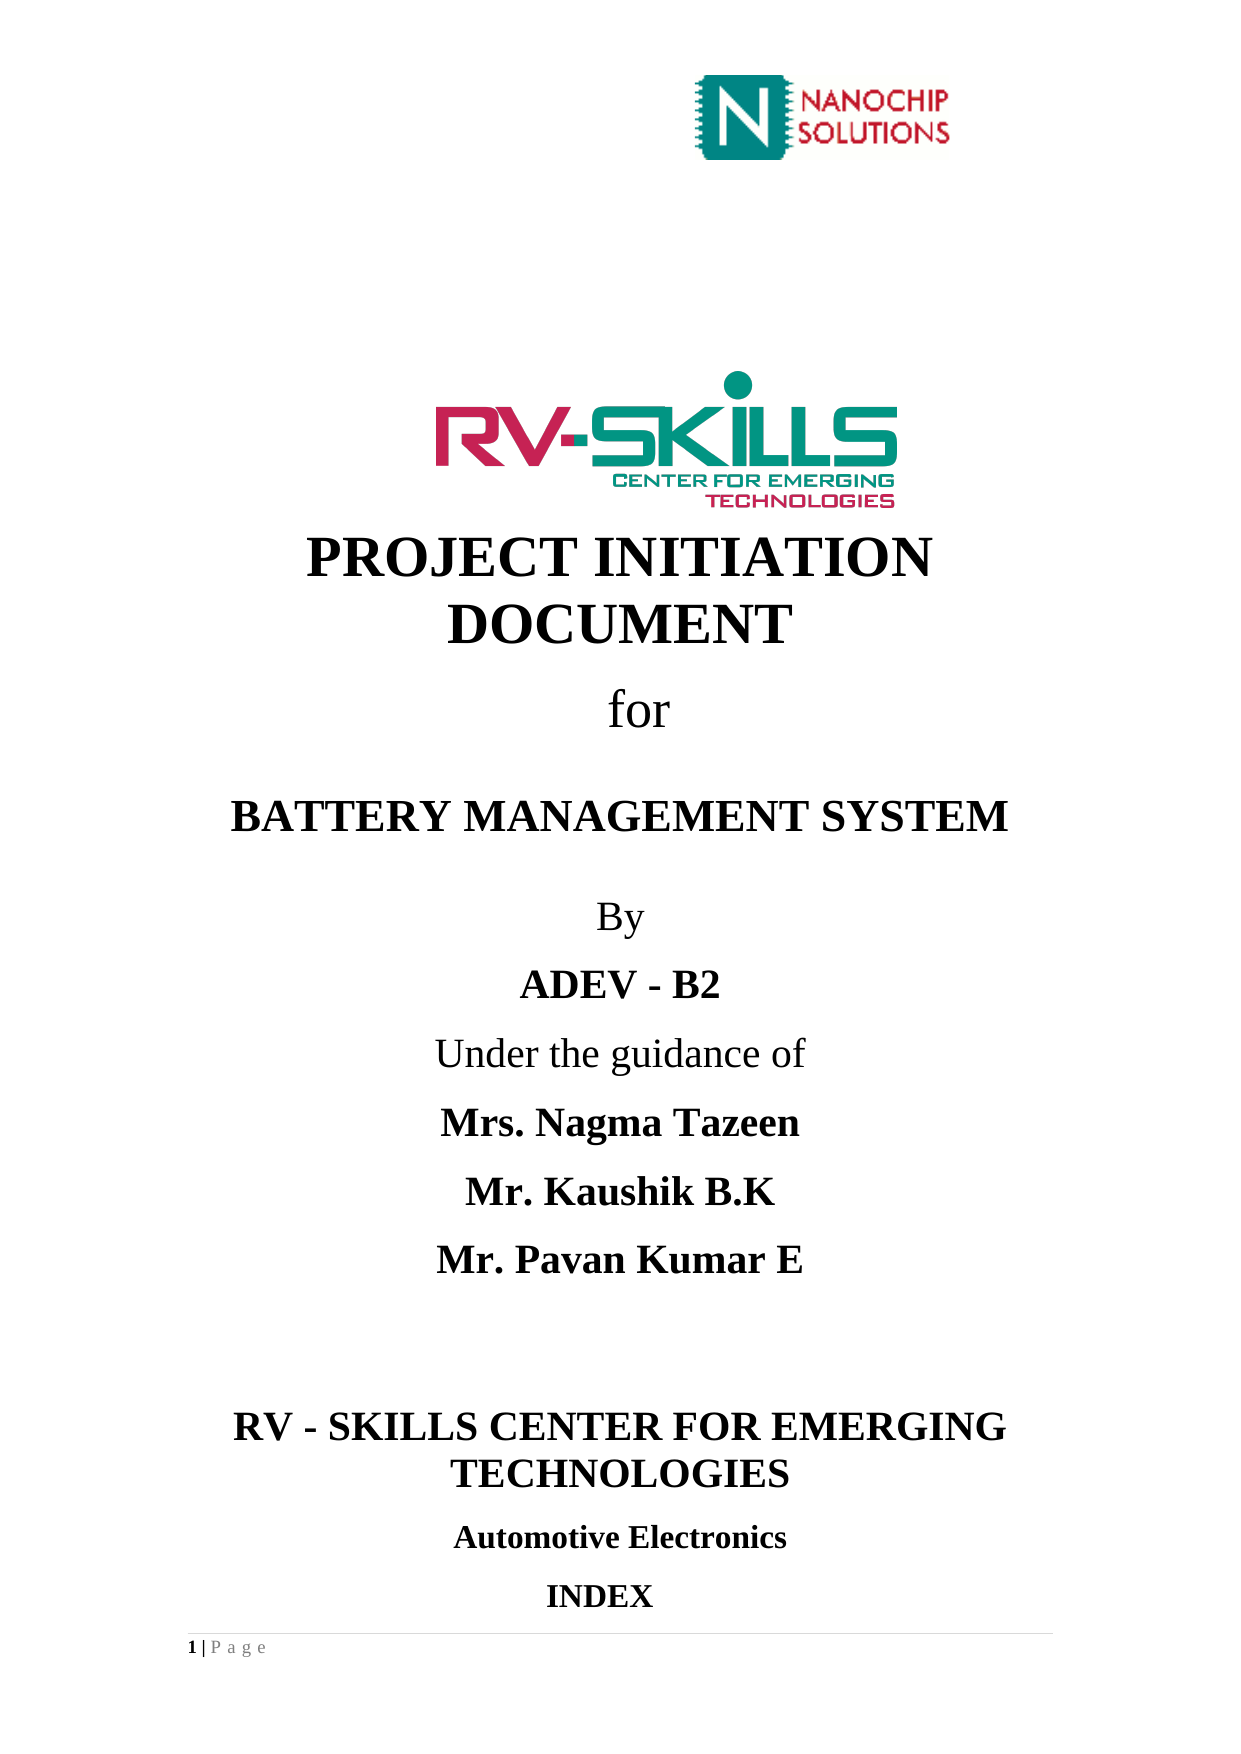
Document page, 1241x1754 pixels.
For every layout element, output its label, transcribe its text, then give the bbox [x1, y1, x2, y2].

picture [436, 371, 897, 508]
text Automotive Electronics [187, 1518, 1053, 1556]
text Mrs. Nagma Tazeen [187, 1097, 1053, 1145]
text BATTERY MANAGEMENT SYSTEM [187, 789, 1053, 841]
text Under the guidance of [187, 1028, 1053, 1076]
text PROJECT INITIATION DOCUMENT [187, 522, 1053, 656]
text INDEX [187, 1577, 1146, 1615]
text for [187, 677, 1053, 739]
text RV - SKILLS CENTER FOR EMERGING TECHNOLOGIES [187, 1401, 1053, 1497]
text By [187, 891, 1053, 939]
text ADEV - B2 [187, 960, 1053, 1008]
picture [694, 75, 950, 160]
text Mr. Kaushik B.K [187, 1166, 1053, 1214]
text Mr. Pavan Kumar E [187, 1235, 1053, 1283]
